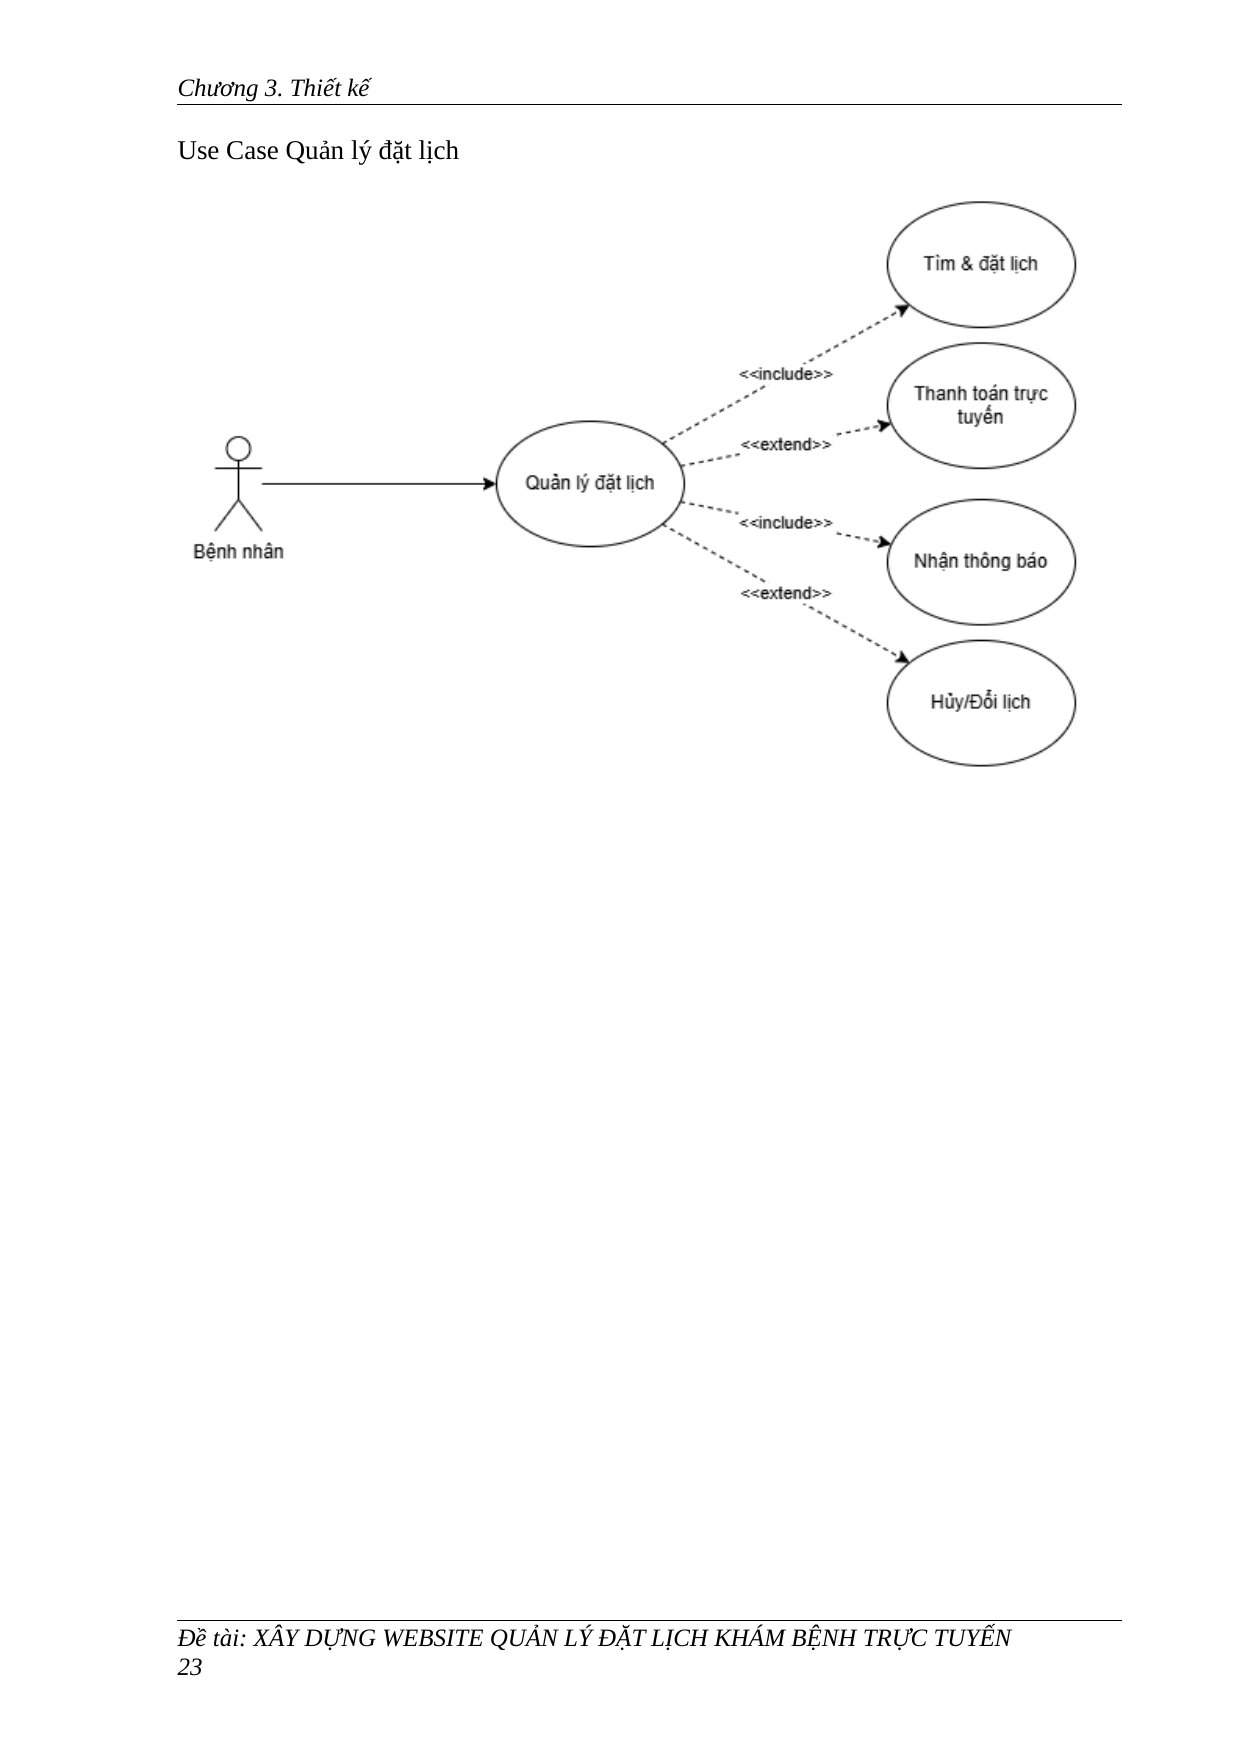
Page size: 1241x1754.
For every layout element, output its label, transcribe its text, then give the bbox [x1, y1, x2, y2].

text Use Case Quản lý đặt lịch [177, 134, 1122, 165]
picture [177, 186, 1092, 784]
